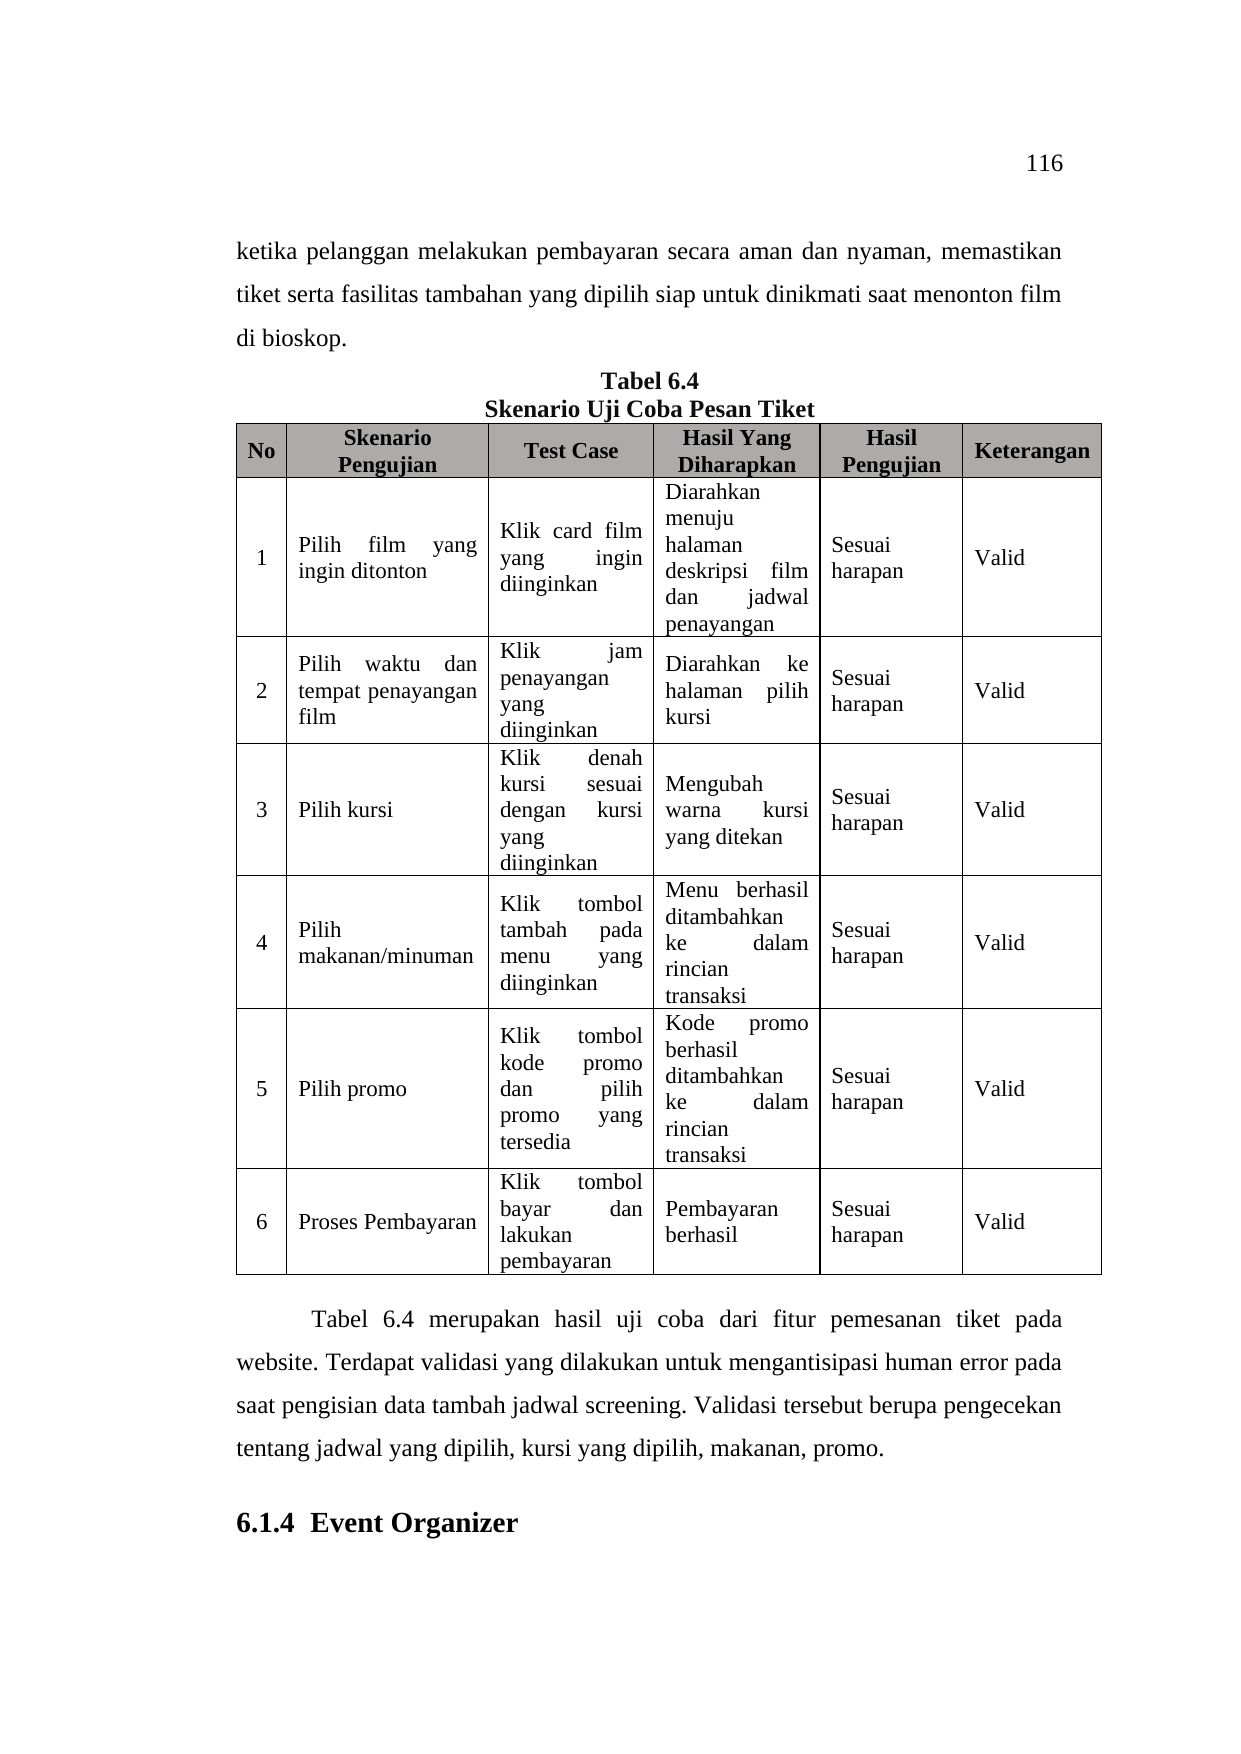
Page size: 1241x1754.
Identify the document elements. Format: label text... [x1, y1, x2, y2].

table_cell 6 [237, 1169, 286, 1274]
table_header Skenario Pengujian [287, 424, 488, 477]
table_cell Valid [963, 478, 1101, 636]
table_cell Valid [963, 876, 1101, 1008]
table_cell Sesuai harapan [821, 1009, 962, 1167]
table_cell Pilih makanan/minuman [287, 876, 488, 1008]
table_cell Pilih waktu dan tempat penayangan film [287, 637, 488, 743]
table_cell Klik tombol bayar dan lakukan pembayaran [489, 1169, 653, 1274]
table_cell Valid [963, 744, 1101, 875]
text 6.1.4 Event Organizer [236, 1505, 1063, 1538]
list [236, 236, 1063, 351]
table_cell 5 [237, 1009, 286, 1167]
list Tabel 6.4 [236, 366, 1063, 394]
table_cell Sesuai harapan [821, 637, 962, 743]
table_cell Sesuai harapan [821, 744, 962, 875]
table_cell 4 [237, 876, 286, 1008]
table_header Hasil Pengujian [821, 424, 962, 477]
table_cell Diarahkan menuju halaman deskripsi film dan jadwal penayangan [654, 478, 819, 636]
table_cell Klik card film yang ingin diinginkan [489, 478, 653, 636]
table_header Hasil Yang Diharapkan [654, 424, 819, 477]
table_cell Sesuai harapan [821, 1169, 962, 1274]
table_cell Klik tombol kode promo dan pilih promo yang tersedia [489, 1009, 653, 1167]
table_header Test Case [489, 424, 653, 477]
table_cell Valid [963, 637, 1101, 743]
table_cell Diarahkan ke halaman pilih kursi [654, 637, 819, 743]
table_header No [237, 424, 286, 477]
table_cell Klik denah kursi sesuai dengan kursi yang diinginkan [489, 744, 653, 875]
table_cell Klik jam penayangan yang diinginkan [489, 637, 653, 743]
text Tabel 6.4 merupakan hasil uji coba dari fitur pemesanan tiket pada website. Terdapat validasi yang dilakukan untuk mengantisipasi human error pada saat pengisian data tambah jadwal screening. Validasi tersebut berupa pengecekan tentang jadwal yang dipilih, kursi yang dipilih, makanan, promo. [236, 1304, 1063, 1462]
table_cell 1 [237, 478, 286, 636]
table_cell Klik tombol tambah pada menu yang diinginkan [489, 876, 653, 1008]
list Skenario Uji Coba Pesan Tiket [236, 394, 1063, 423]
table_cell Pilih kursi [287, 744, 488, 875]
table_cell Pilih promo [287, 1009, 488, 1167]
table_cell Valid [963, 1009, 1101, 1167]
table_cell 3 [237, 744, 286, 875]
table_cell Kode promo berhasil ditambahkan ke dalam rincian transaksi [654, 1009, 819, 1167]
table_cell Sesuai harapan [821, 876, 962, 1008]
table_cell Menu berhasil ditambahkan ke dalam rincian transaksi [654, 876, 819, 1008]
table_cell Pilih film yang ingin ditonton [287, 478, 488, 636]
table_cell Pembayaran berhasil [654, 1169, 819, 1274]
table_cell Mengubah warna kursi yang ditekan [654, 744, 819, 875]
table_cell Sesuai harapan [821, 478, 962, 636]
table_cell 2 [237, 637, 286, 743]
table_header Keterangan [963, 424, 1101, 477]
table_cell Proses Pembayaran [287, 1169, 488, 1274]
table_cell Valid [963, 1169, 1101, 1274]
